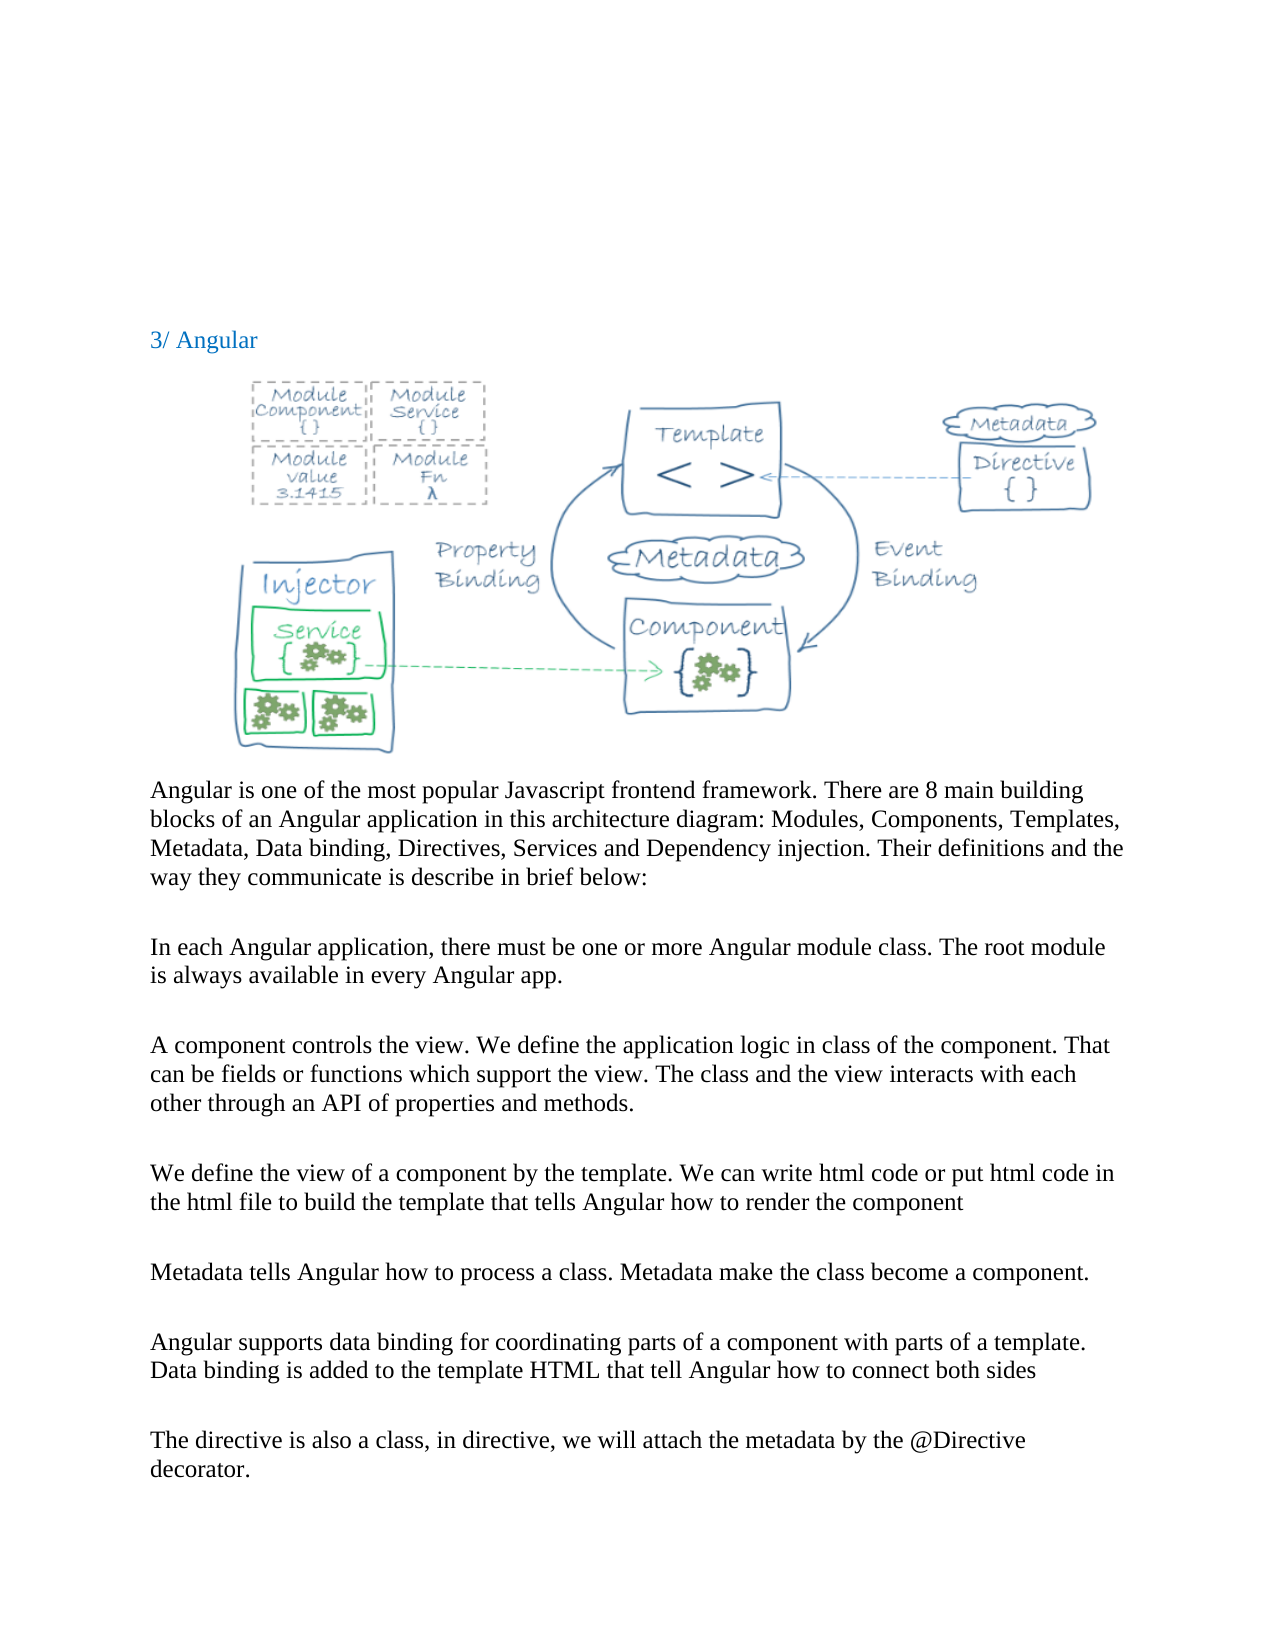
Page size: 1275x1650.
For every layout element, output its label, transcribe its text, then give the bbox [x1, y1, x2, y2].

picture [225, 360, 1200, 770]
text In each Angular application, there must be one or more Angular module class. The root module is always available in every Angular app. [150, 932, 1125, 989]
text Metadata tells Angular how to process a class. Metadata make the class become a component. [150, 1257, 1125, 1286]
text Angular is one of the most popular Javascript frontend framework. There are 8 main building blocks of an Angular application in this architecture diagram: Modules, Components, Templates, Metadata, Data binding, Directives, Services and Dependency injection. Their definitions and the way they communicate is describe in brief below: [150, 776, 1125, 891]
text 3/ Angular [150, 325, 1125, 354]
text The directive is also a class, in directive, we will attach the metadata by the @Directive decorator. [150, 1426, 1125, 1483]
text Angular supports data binding for coordinating parts of a component with parts of a template. Data binding is added to the template HTML that tell Angular how to connect both sides [150, 1327, 1125, 1384]
text A component controls the view. We define the application logic in class of the component. That can be fields or functions which support the view. The class and the view interacts with each other through an API of properties and methods. [150, 1031, 1125, 1117]
text We define the view of a component by the template. We can write html code or put html code in the html file to build the template that tells Angular how to render the component [150, 1158, 1125, 1216]
